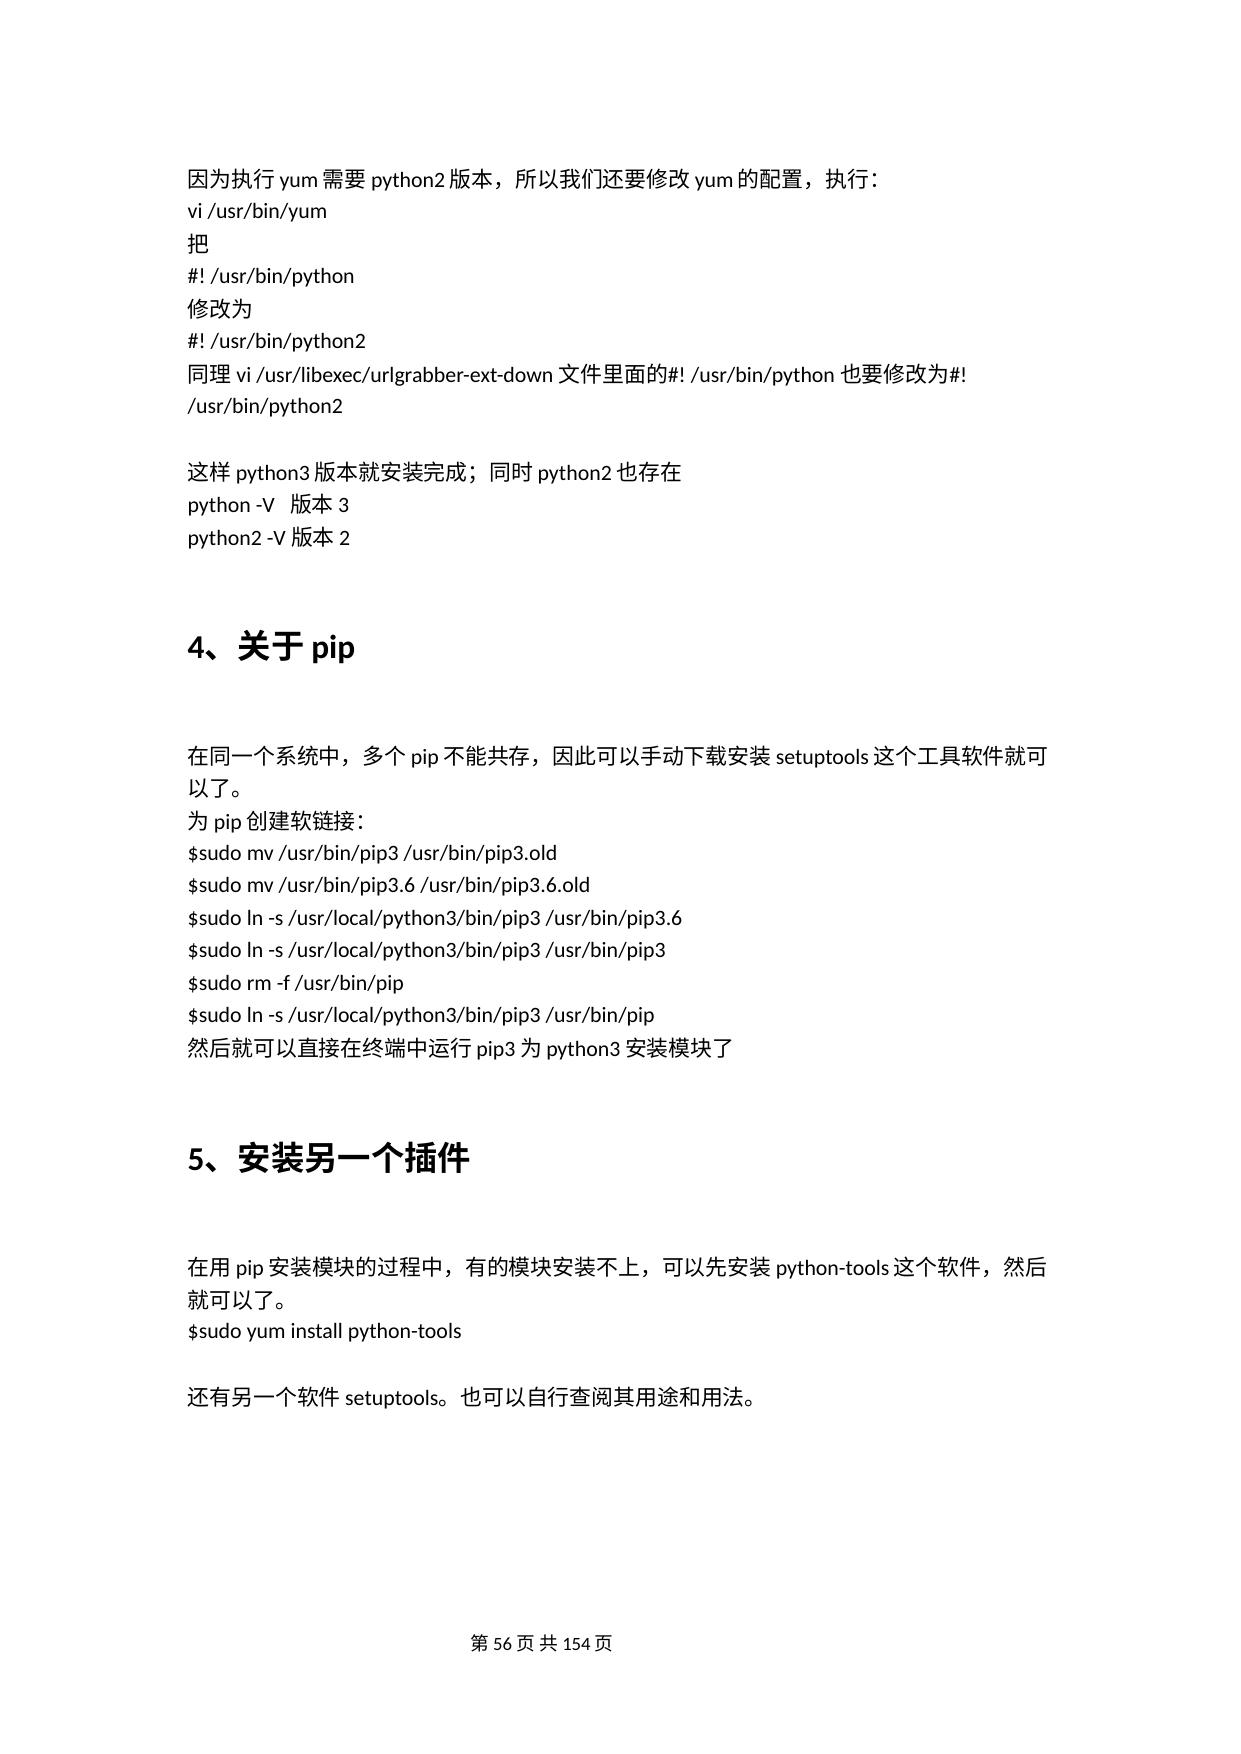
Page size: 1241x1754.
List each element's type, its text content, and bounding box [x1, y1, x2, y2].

text 同理 vi /usr/libexec/urlgrabber-ext-down 文件里面的#! /usr/bin/python 也要修改为#! /usr/bin/python2 [187, 357, 1053, 422]
text $sudo yum install python-tools [187, 1315, 1053, 1347]
text python -V 版本3 [187, 487, 1053, 519]
text #! /usr/bin/python [187, 259, 1053, 292]
text vi /usr/bin/yum [187, 194, 1053, 227]
text python2 -V 版本2 [187, 519, 1053, 552]
subtitle 4、关于pip [187, 612, 1053, 677]
text $sudo mv /usr/bin/pip3 /usr/bin/pip3.old [187, 836, 1053, 868]
text $sudo ln -s /usr/local/python3/bin/pip3 /usr/bin/pip3 [187, 933, 1053, 966]
subtitle 5、安装另一个插件 [187, 1123, 1053, 1188]
text #! /usr/bin/python2 [187, 324, 1053, 357]
text 然后就可以直接在终端中运行pip3为python3安装模块了 [187, 1031, 1053, 1063]
text 把 [187, 227, 1053, 259]
text 为pip创建软链接： [187, 803, 1053, 836]
text 还有另一个软件setuptools。也可以自行查阅其用途和用法。 [187, 1380, 1053, 1412]
text $sudo ln -s /usr/local/python3/bin/pip3 /usr/bin/pip3.6 [187, 901, 1053, 933]
text 在同一个系统中，多个pip不能共存，因此可以手动下载安装setuptools这个工具软件就可以了。 [187, 738, 1053, 803]
text 修改为 [187, 292, 1053, 324]
text $sudo mv /usr/bin/pip3.6 /usr/bin/pip3.6.old [187, 868, 1053, 901]
text $sudo ln -s /usr/local/python3/bin/pip3 /usr/bin/pip [187, 998, 1053, 1031]
text 在用pip安装模块的过程中，有的模块安装不上，可以先安装python-tools这个软件，然后就可以了。 [187, 1250, 1053, 1315]
text $sudo rm -f /usr/bin/pip [187, 966, 1053, 998]
text 因为执行yum需要python2版本，所以我们还要修改yum的配置，执行： [187, 162, 1053, 194]
text 这样python3版本就安装完成；同时python2也存在 [187, 454, 1053, 487]
